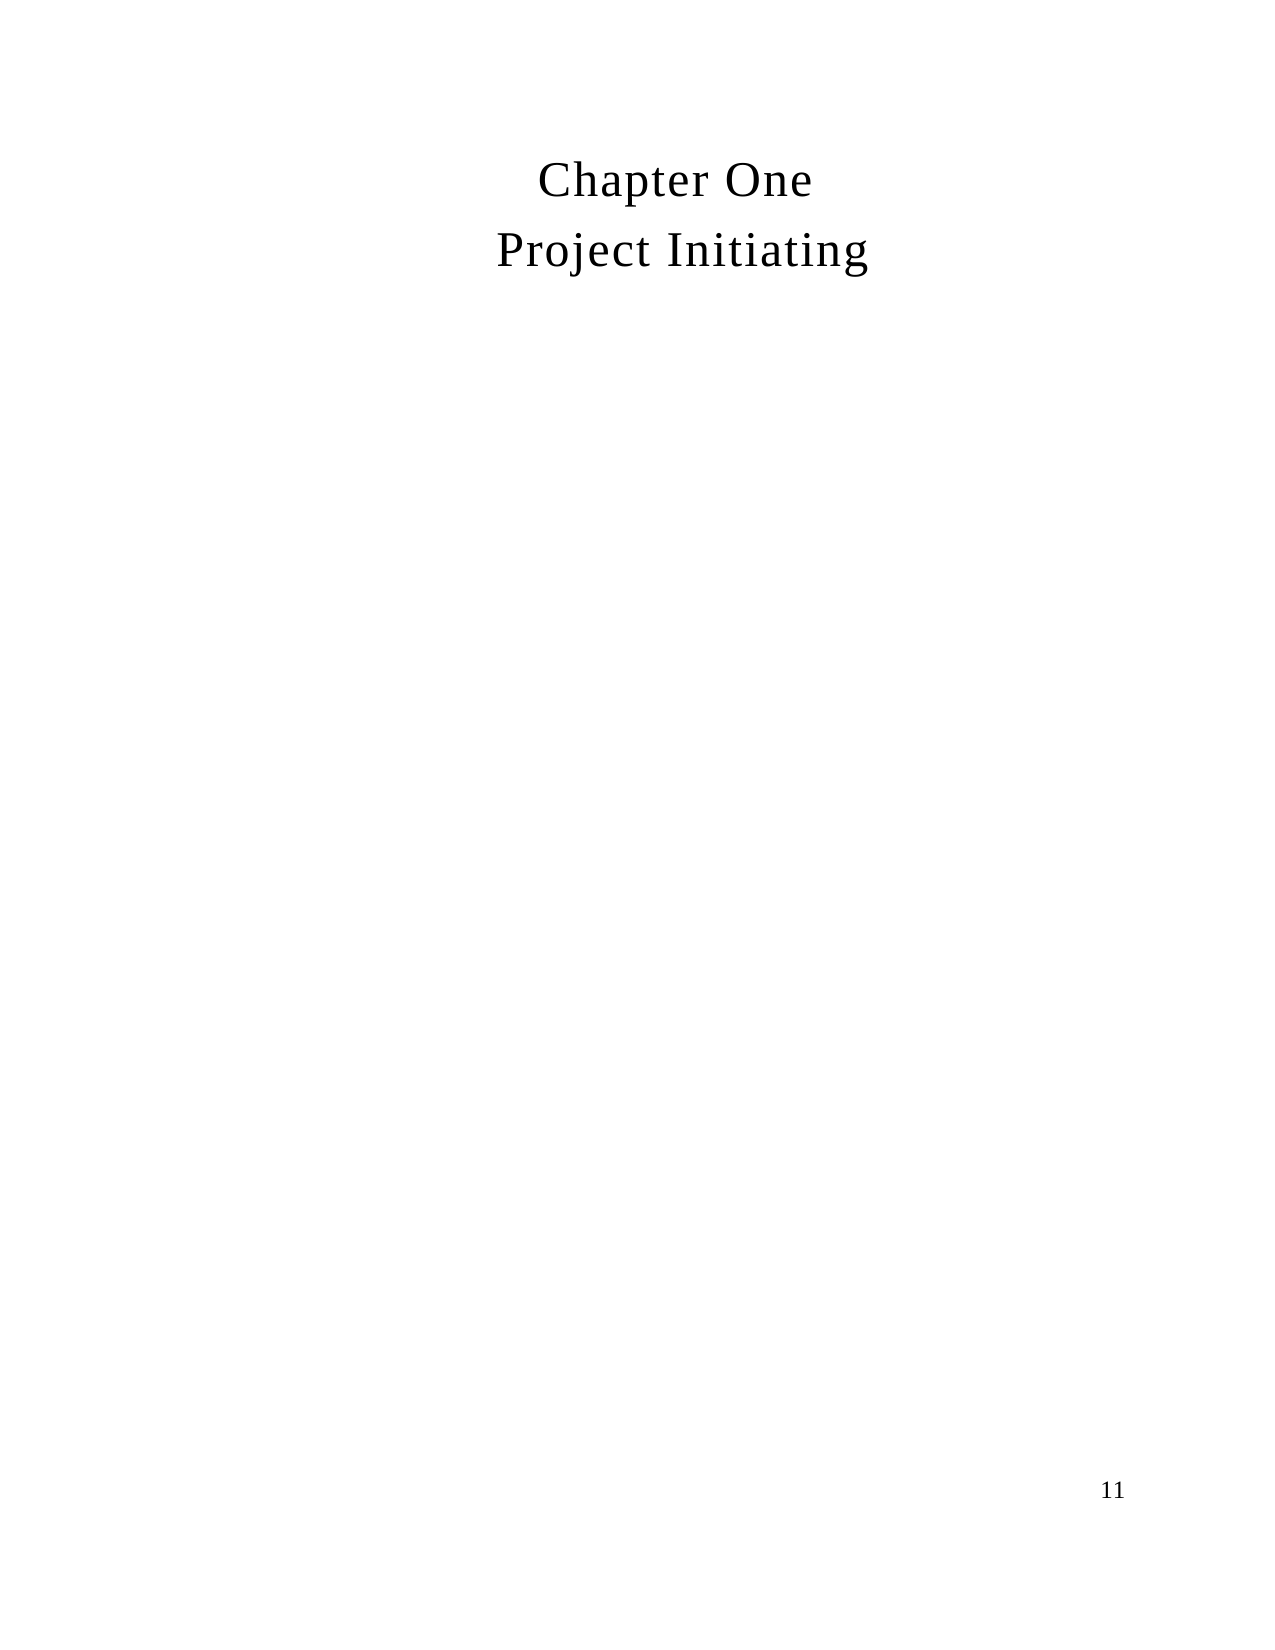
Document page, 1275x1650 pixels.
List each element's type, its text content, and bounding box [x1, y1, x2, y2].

subtitle Chapter One [225, 150, 1125, 207]
subtitle Project Initiating [225, 220, 1125, 277]
